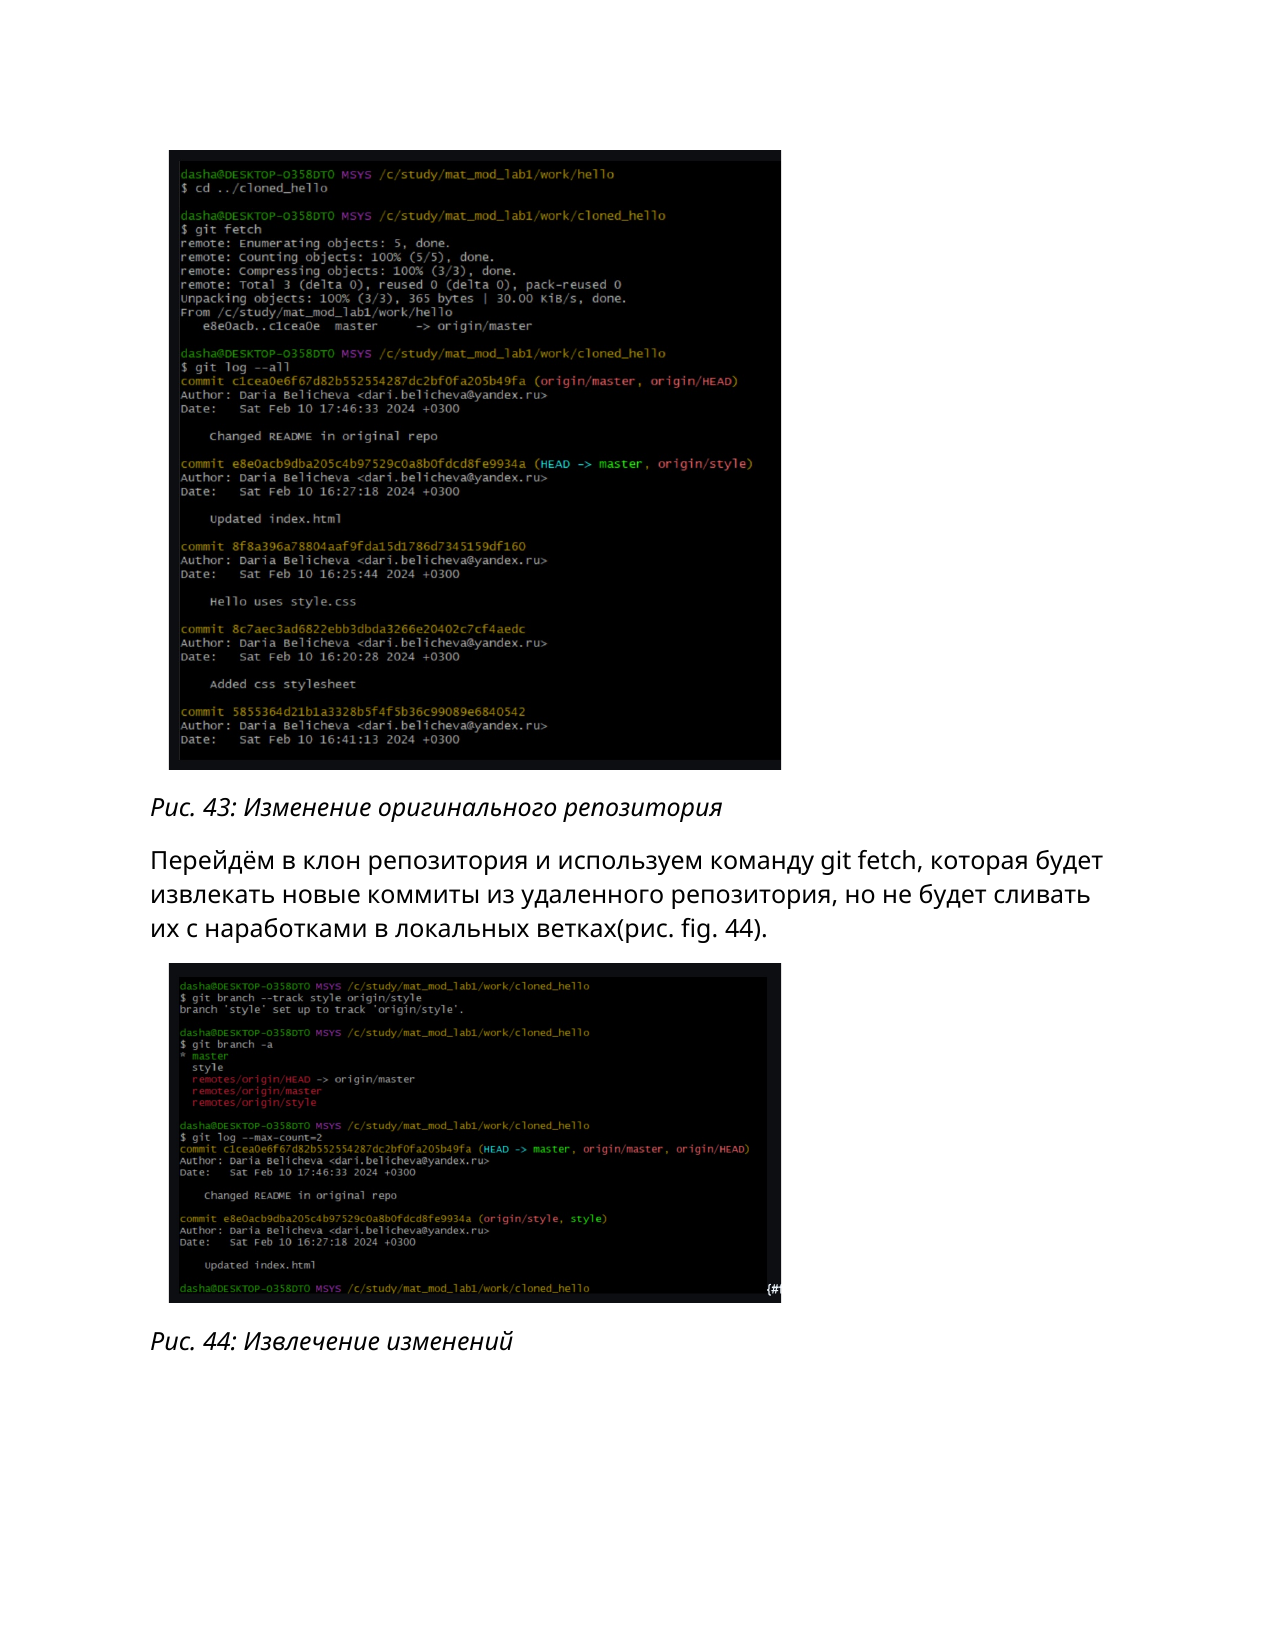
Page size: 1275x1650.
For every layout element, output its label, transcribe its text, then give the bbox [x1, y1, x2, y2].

text Рис. 44: Извлечение изменений [150, 1324, 1125, 1358]
text Перейдём в клон репозитория и используем команду git fetch, которая будет извлекать новые коммиты из удаленного репозитория, но не будет сливать их с наработками в локальных ветках(рис. fig. 44). [150, 843, 1125, 945]
picture [168, 963, 782, 1303]
text Рис. 43: Изменение оригинального репозитория [150, 790, 1125, 824]
picture [168, 150, 782, 770]
